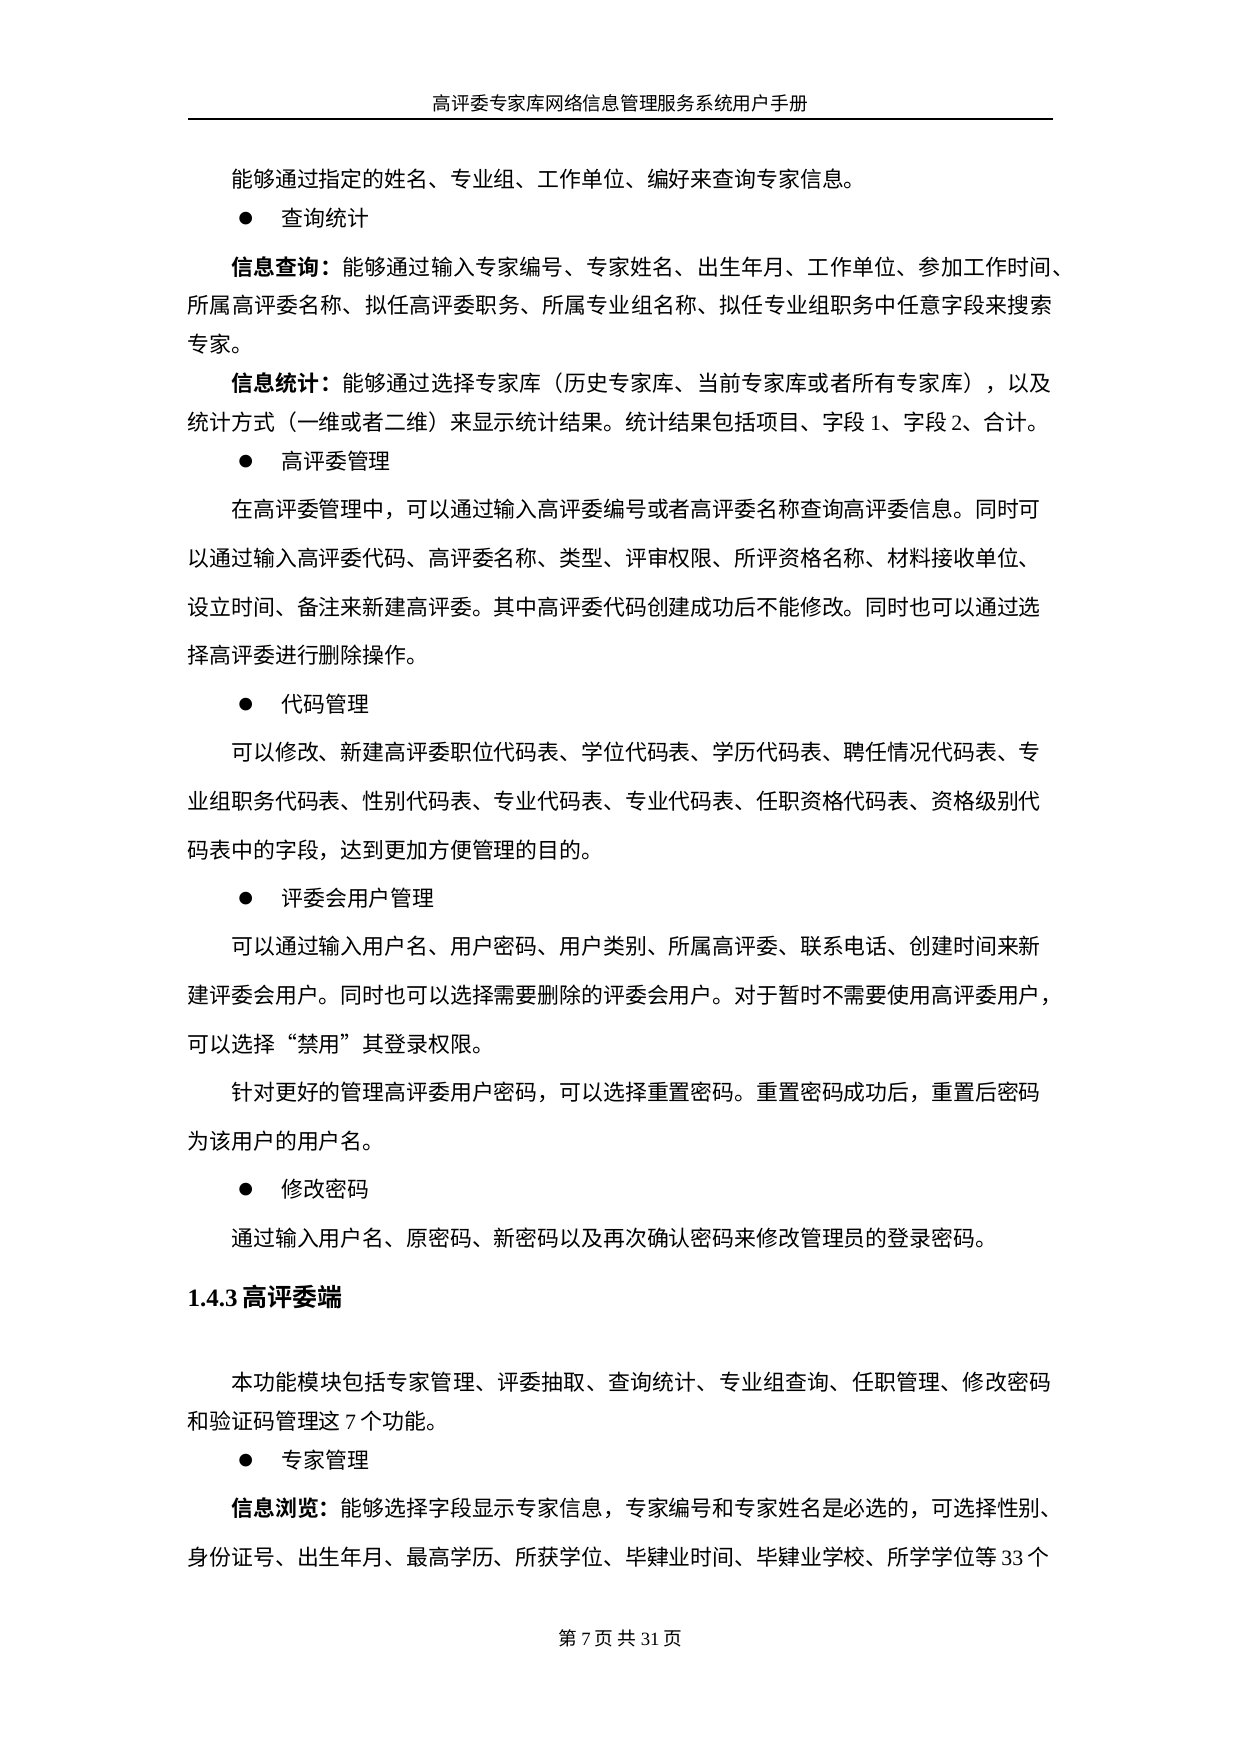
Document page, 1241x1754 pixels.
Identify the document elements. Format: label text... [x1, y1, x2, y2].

text 可以通过输入用户名、用户密码、用户类别、所属高评委、联系电话、创建时间来新建评委会用户。同时也可以选择需要删除的评委会用户。对于暂时不需要使用高评委用户，可以选择“禁用”其登录权限。 [187, 929, 1053, 1059]
list 专家管理 [237, 1442, 1053, 1475]
text 可以修改、新建高评委职位代码表、学位代码表、学历代码表、聘任情况代码表、专业组职务代码表、性别代码表、专业代码表、专业代码表、任职资格代码表、资格级别代码表中的字段，达到更加方便管理的目的。 [187, 735, 1053, 865]
text 通过输入用户名、原密码、新密码以及再次确认密码来修改管理员的登录密码。 [187, 1220, 1053, 1253]
list 高评委管理 [237, 443, 1053, 476]
list 代码管理 [237, 686, 1053, 719]
text 信息查询：能够通过输入专家编号、专家姓名、出生年月、工作单位、参加工作时间、所属高评委名称、拟任高评委职务、所属专业组名称、拟任专业组职务中任意字段来搜索专家。 [187, 249, 1053, 359]
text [187, 1491, 1053, 1572]
list 修改密码 [237, 1172, 1053, 1204]
text 信息统计：能够通过选择专家库（历史专家库、当前专家库或者所有专家库），以及统计方式（一维或者二维）来显示统计结果。统计结果包括项目、字段1、字段2、合计。 [187, 366, 1053, 437]
text 本功能模块包括专家管理、评委抽取、查询统计、专业组查询、任职管理、修改密码和验证码管理这7个功能。 [187, 1364, 1053, 1436]
subtitle 1.4.3高评委端 [187, 1263, 1053, 1328]
text 能够通过指定的姓名、专业组、工作单位、编好来查询专家信息。 [187, 162, 1053, 194]
list 评委会用户管理 [237, 881, 1053, 913]
text 在高评委管理中，可以通过输入高评委编号或者高评委名称查询高评委信息。同时可以通过输入高评委代码、高评委名称、类型、评审权限、所评资格名称、材料接收单位、设立时间、备注来新建高评委。其中高评委代码创建成功后不能修改。同时也可以通过选择高评委进行删除操作。 [187, 492, 1053, 671]
list 查询统计 [237, 201, 1053, 233]
text 针对更好的管理高评委用户密码，可以选择重置密码。重置密码成功后，重置后密码为该用户的用户名。 [187, 1075, 1053, 1156]
